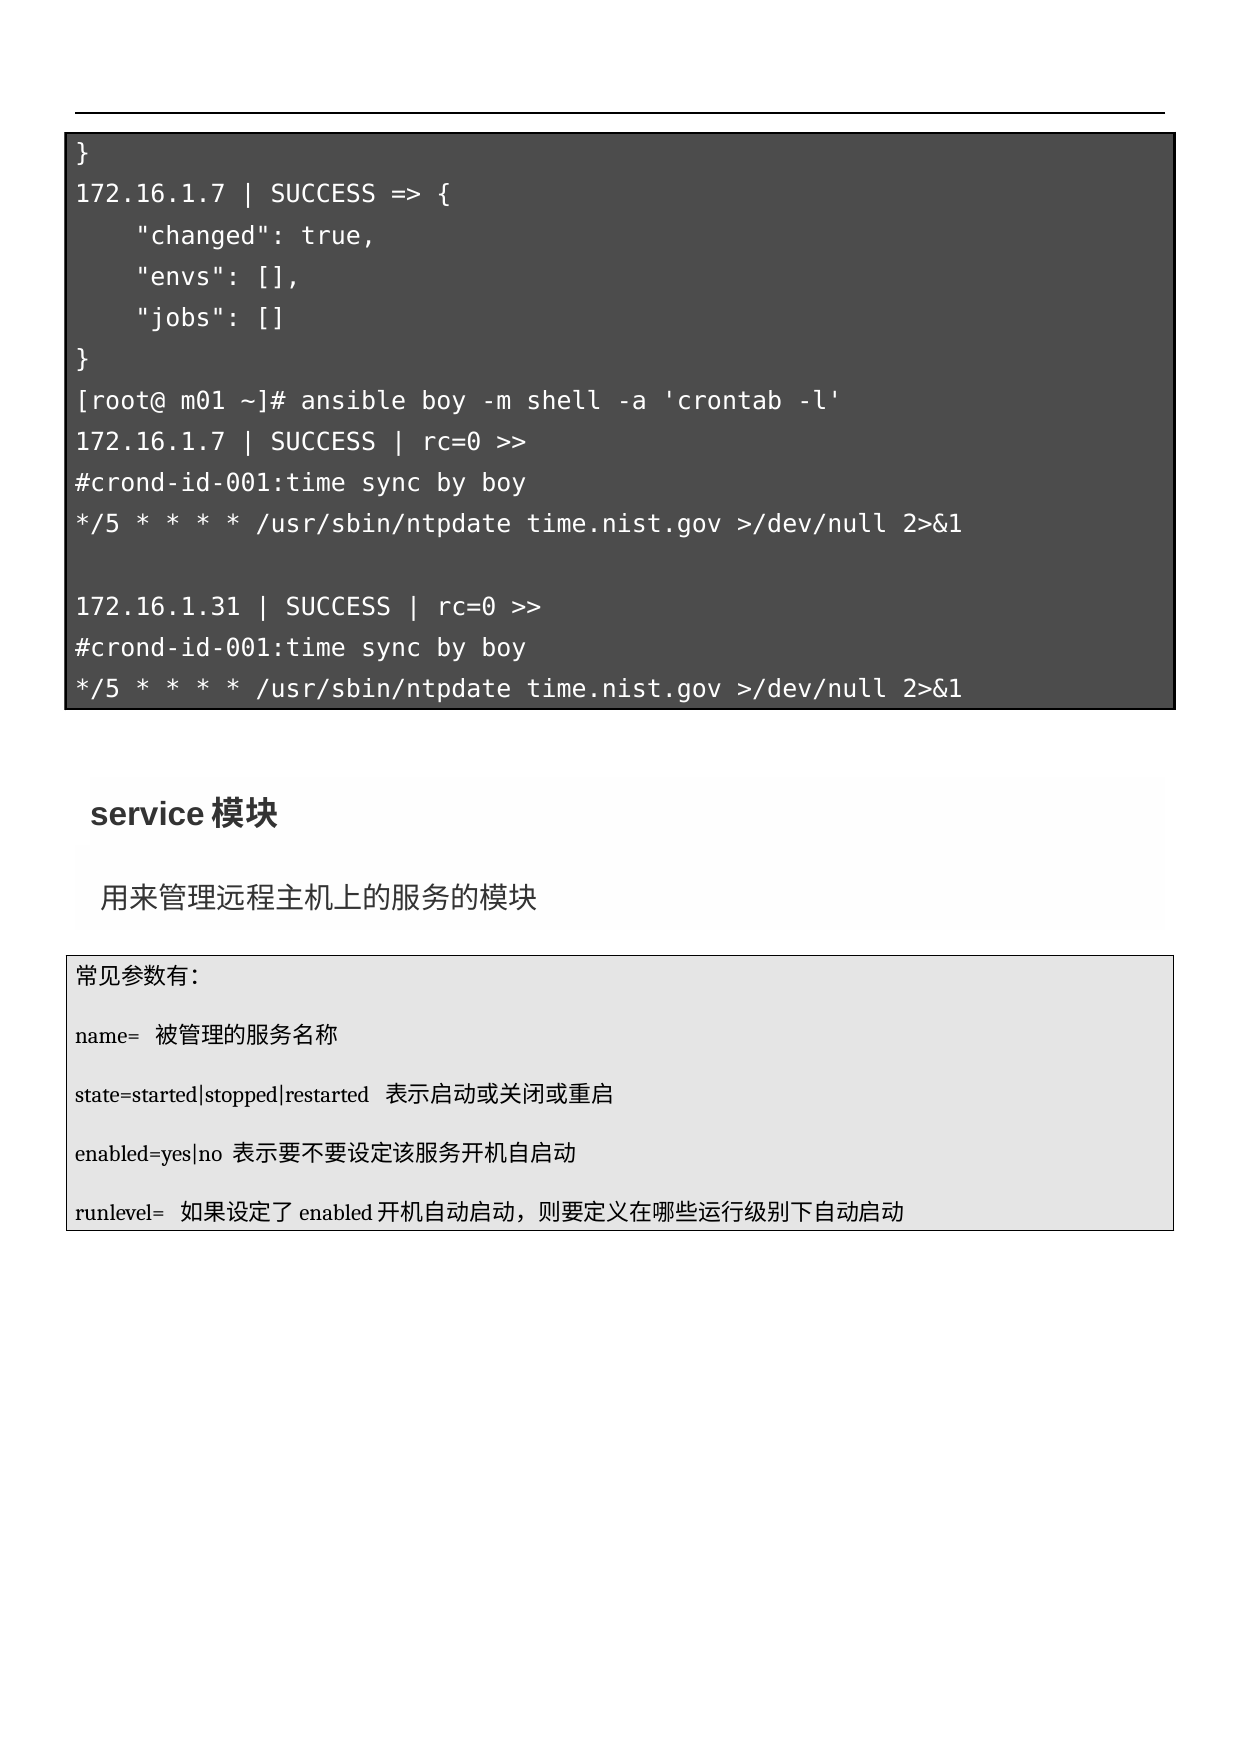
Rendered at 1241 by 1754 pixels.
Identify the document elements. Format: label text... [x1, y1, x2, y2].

text } [67, 134, 1173, 170]
text 172.16.1.31 | SUCCESS | rc=0 >> [67, 586, 1173, 624]
text */5 * * * * /usr/sbin/ntpdate time.nist.gov >/dev/null 2>&1 [67, 503, 1173, 541]
text [root@ m01 ~]# ansible boy -m shell -a 'crontab -l' [67, 379, 1173, 417]
text } [67, 338, 1173, 376]
subtitle service模块 [90, 777, 1165, 845]
text */5 * * * * /usr/sbin/ntpdate time.nist.gov >/dev/null 2>&1 [67, 668, 1173, 708]
text 172.16.1.7 | SUCCESS => { [67, 173, 1173, 211]
subtitle enabled=yes|no 表示要不要设定该服务开机自启动 [67, 1132, 1173, 1169]
subtitle name= 被管理的服务名称 [67, 1014, 1173, 1051]
text 172.16.1.7 | SUCCESS | rc=0 >> [67, 421, 1173, 459]
text "jobs": [] [67, 297, 1173, 335]
subtitle 常见参数有： [67, 956, 1173, 992]
subtitle state=started|stopped|restarted 表示启动或关闭或重启 [67, 1073, 1173, 1110]
text "changed": true, [67, 214, 1173, 252]
text 用来管理远程主机上的服务的模块 [75, 862, 1165, 930]
subtitle runlevel= 如果设定了enabled开机自动启动，则要定义在哪些运行级别下自动启动 [67, 1191, 1173, 1230]
text "envs": [], [67, 256, 1173, 294]
text #crond-id-001:time sync by boy [67, 462, 1173, 500]
text #crond-id-001:time sync by boy [67, 627, 1173, 665]
